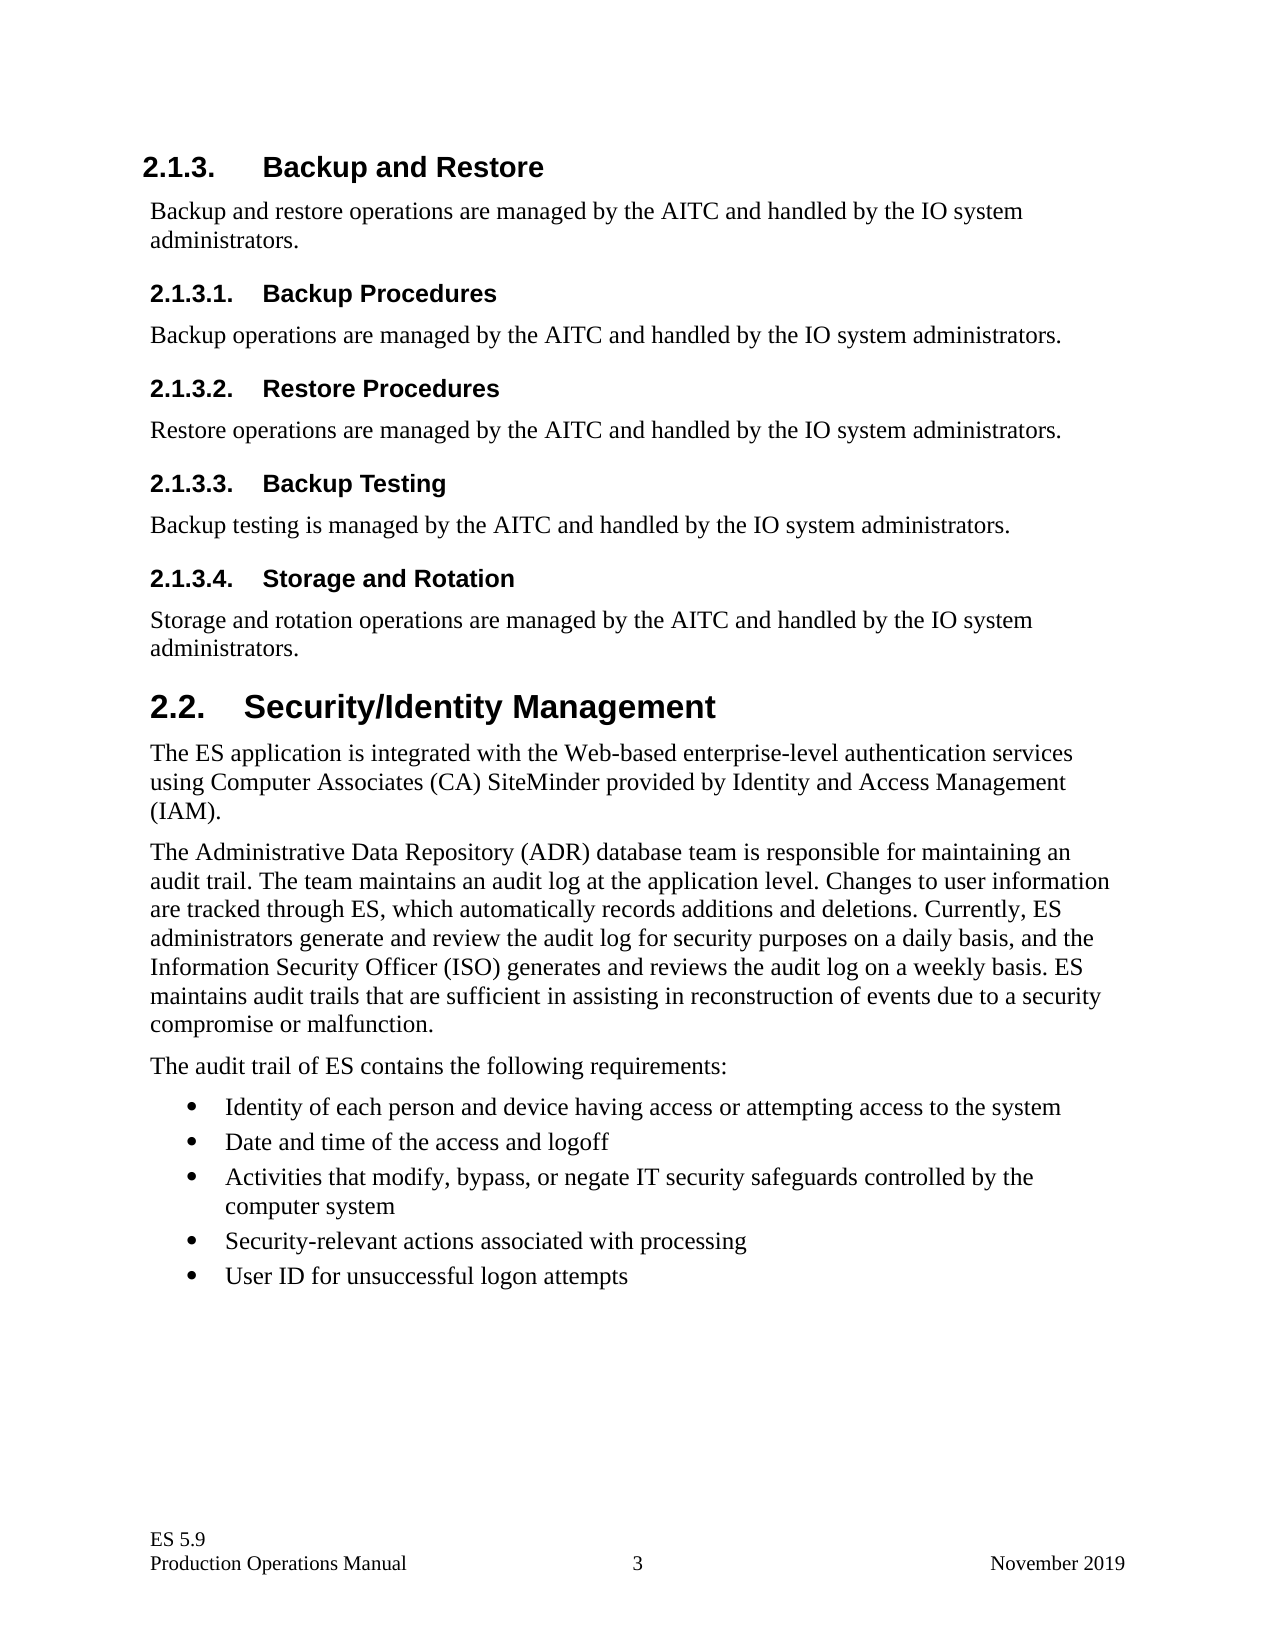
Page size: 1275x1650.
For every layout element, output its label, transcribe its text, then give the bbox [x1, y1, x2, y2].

text Identity of each person and device having access or attempting access to the system [187, 1092, 1125, 1121]
text Date and time of the access and logoff [187, 1127, 1125, 1156]
text The ES application is integrated with the Web-based enterprise-level authentication services using Computer Associates (CA) SiteMinder provided by Identity and Access Management (IAM). [150, 738, 1125, 824]
text Backup operations are managed by the AITC and handled by the IO system administrators. [150, 320, 1125, 348]
text Activities that modify, bypass, or negate IT security safeguards controlled by the computer system [187, 1162, 1125, 1219]
subtitle Restore Procedures [150, 373, 1125, 402]
subtitle Backup and Restore [142, 150, 1125, 183]
subtitle Backup Procedures [150, 278, 1125, 307]
text The audit trail of ES contains the following requirements: [150, 1051, 1125, 1079]
text Security-relevant actions associated with processing [187, 1226, 1125, 1254]
text Backup and restore operations are managed by the AITC and handled by the IO system administrators. [150, 196, 1125, 253]
text Storage and rotation operations are managed by the AITC and handled by the IO system administrators. [150, 605, 1125, 662]
text Restore operations are managed by the AITC and handled by the IO system administrators. [150, 415, 1125, 443]
text User ID for unsuccessful logon attempts [187, 1261, 1125, 1289]
subtitle Security/Identity Management [150, 687, 1125, 726]
subtitle Backup Testing [150, 468, 1125, 497]
text The Administrative Data Repository (ADR) database team is responsible for maintaining an audit trail. The team maintains an audit log at the application level. Changes to user information are tracked through ES, which automatically records additions and deletions. Currently, ES administrators generate and review the audit log for security purposes on a daily basis, and the Information Security Officer (ISO) generates and reviews the audit log on a weekly basis. ES maintains audit trails that are sufficient in assisting in reconstruction of events due to a security compromise or malfunction. [150, 837, 1125, 1038]
subtitle Storage and Rotation [150, 563, 1125, 592]
text Backup testing is managed by the AITC and handled by the IO system administrators. [150, 510, 1125, 538]
